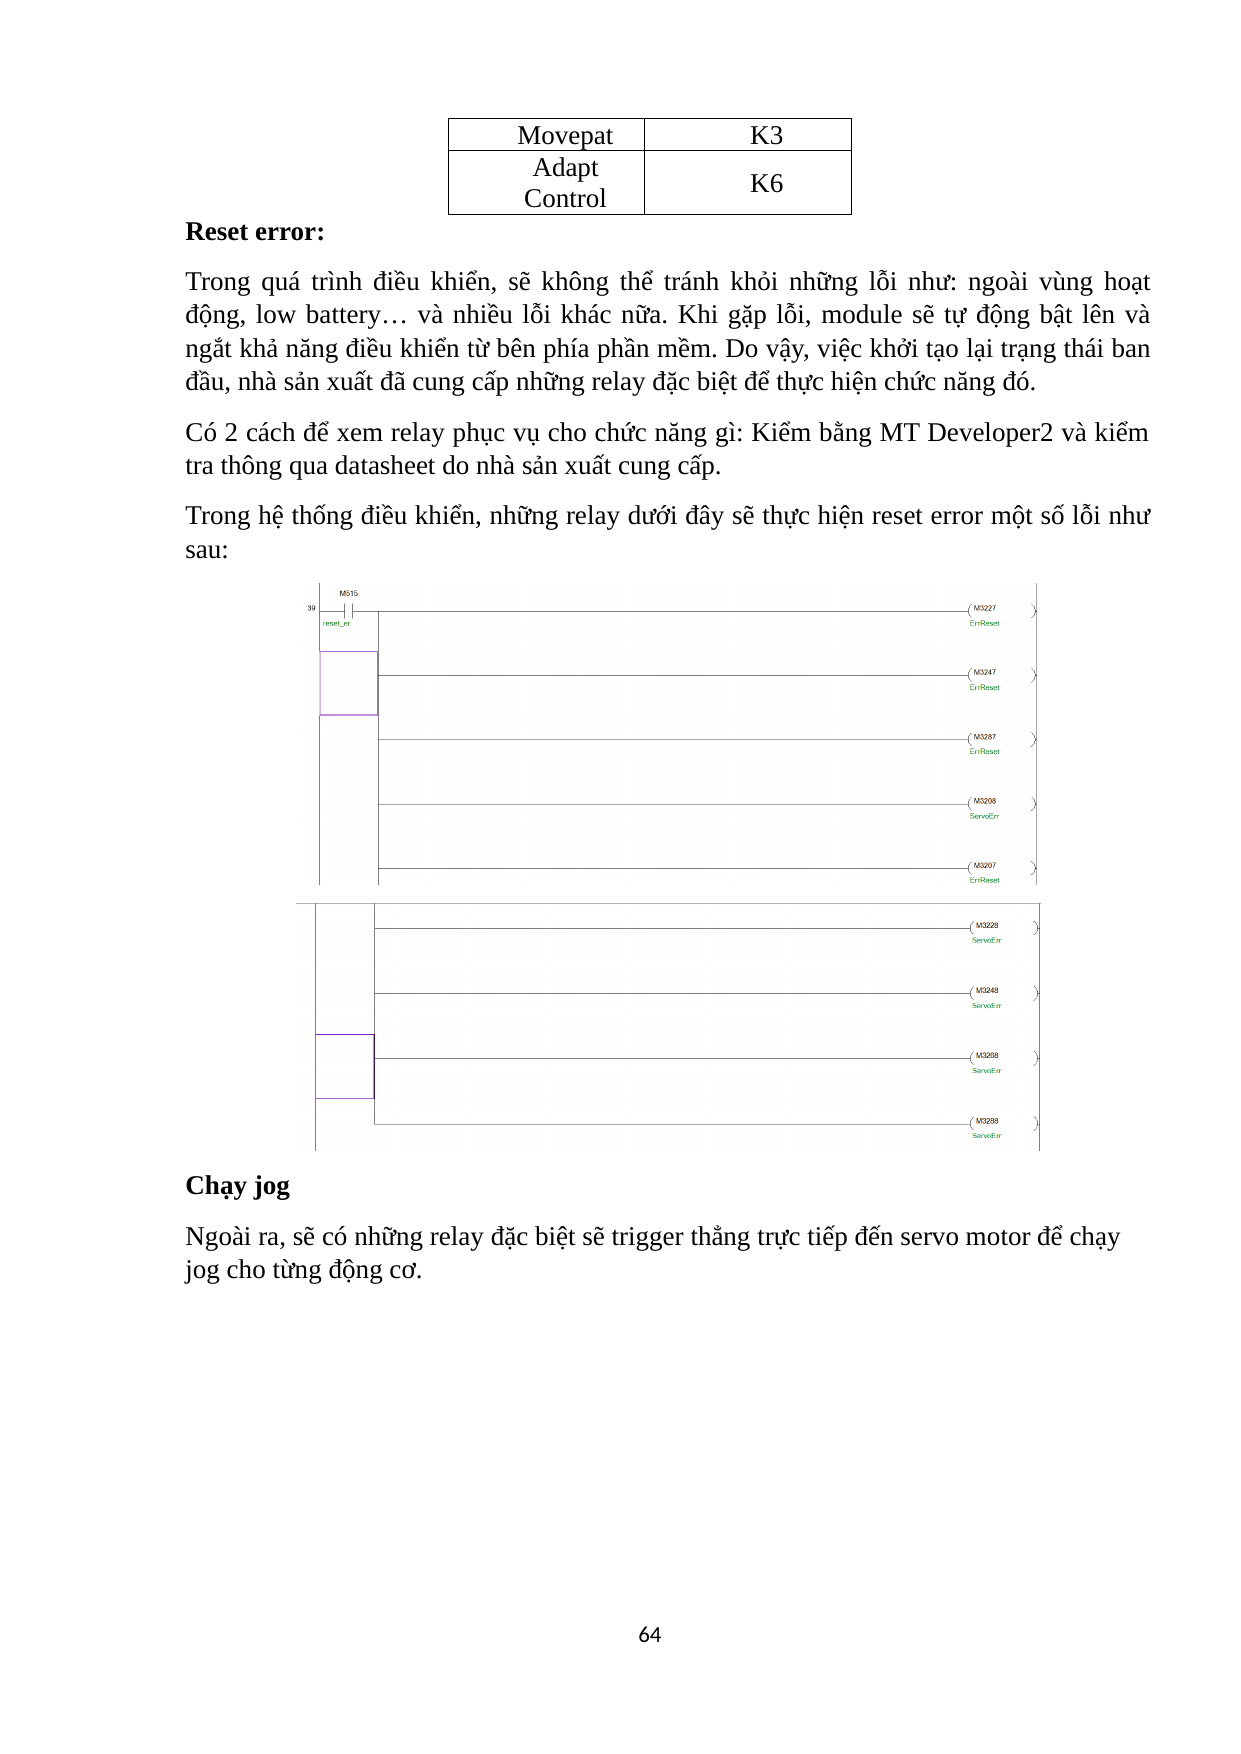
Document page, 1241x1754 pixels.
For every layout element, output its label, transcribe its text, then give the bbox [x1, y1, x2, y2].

text Trong hệ thống điều khiển, những relay dưới đây sẽ thực hiện reset error một số lỗi như sau: [185, 499, 1152, 564]
picture [297, 583, 1040, 885]
text Ngoài ra, sẽ có những relay đặc biệt sẽ trigger thẳng trực tiếp đến servo motor để chạy jog cho từng động cơ. [185, 1219, 1152, 1284]
table_cell Adapt Control [449, 151, 644, 214]
table_cell K3 [645, 119, 851, 150]
text Có 2 cách để xem relay phục vụ cho chức năng gì: Kiểm bằng MT Developer2 và kiểm tra thông qua datasheet do nhà sản xuất cung cấp. [185, 416, 1152, 480]
text Chạy jog [185, 1169, 1152, 1201]
text Trong quá trình điều khiển, sẽ không thể tránh khỏi những lỗi như: ngoài vùng hoạt động, low battery… và nhiều lỗi khác nữa. Khi gặp lỗi, module sẽ tự động bật lên và ngắt khả năng điều khiển từ bên phía phần mềm. Do vậy, việc khởi tạo lại trạng thái ban đầu, nhà sản xuất đã cung cấp những relay đặc biệt để thực hiện chức năng đó. [185, 265, 1152, 397]
text Reset error: [185, 215, 1152, 246]
picture [296, 903, 1041, 1151]
table_cell Movepat [449, 119, 644, 150]
table_cell K6 [645, 151, 851, 214]
